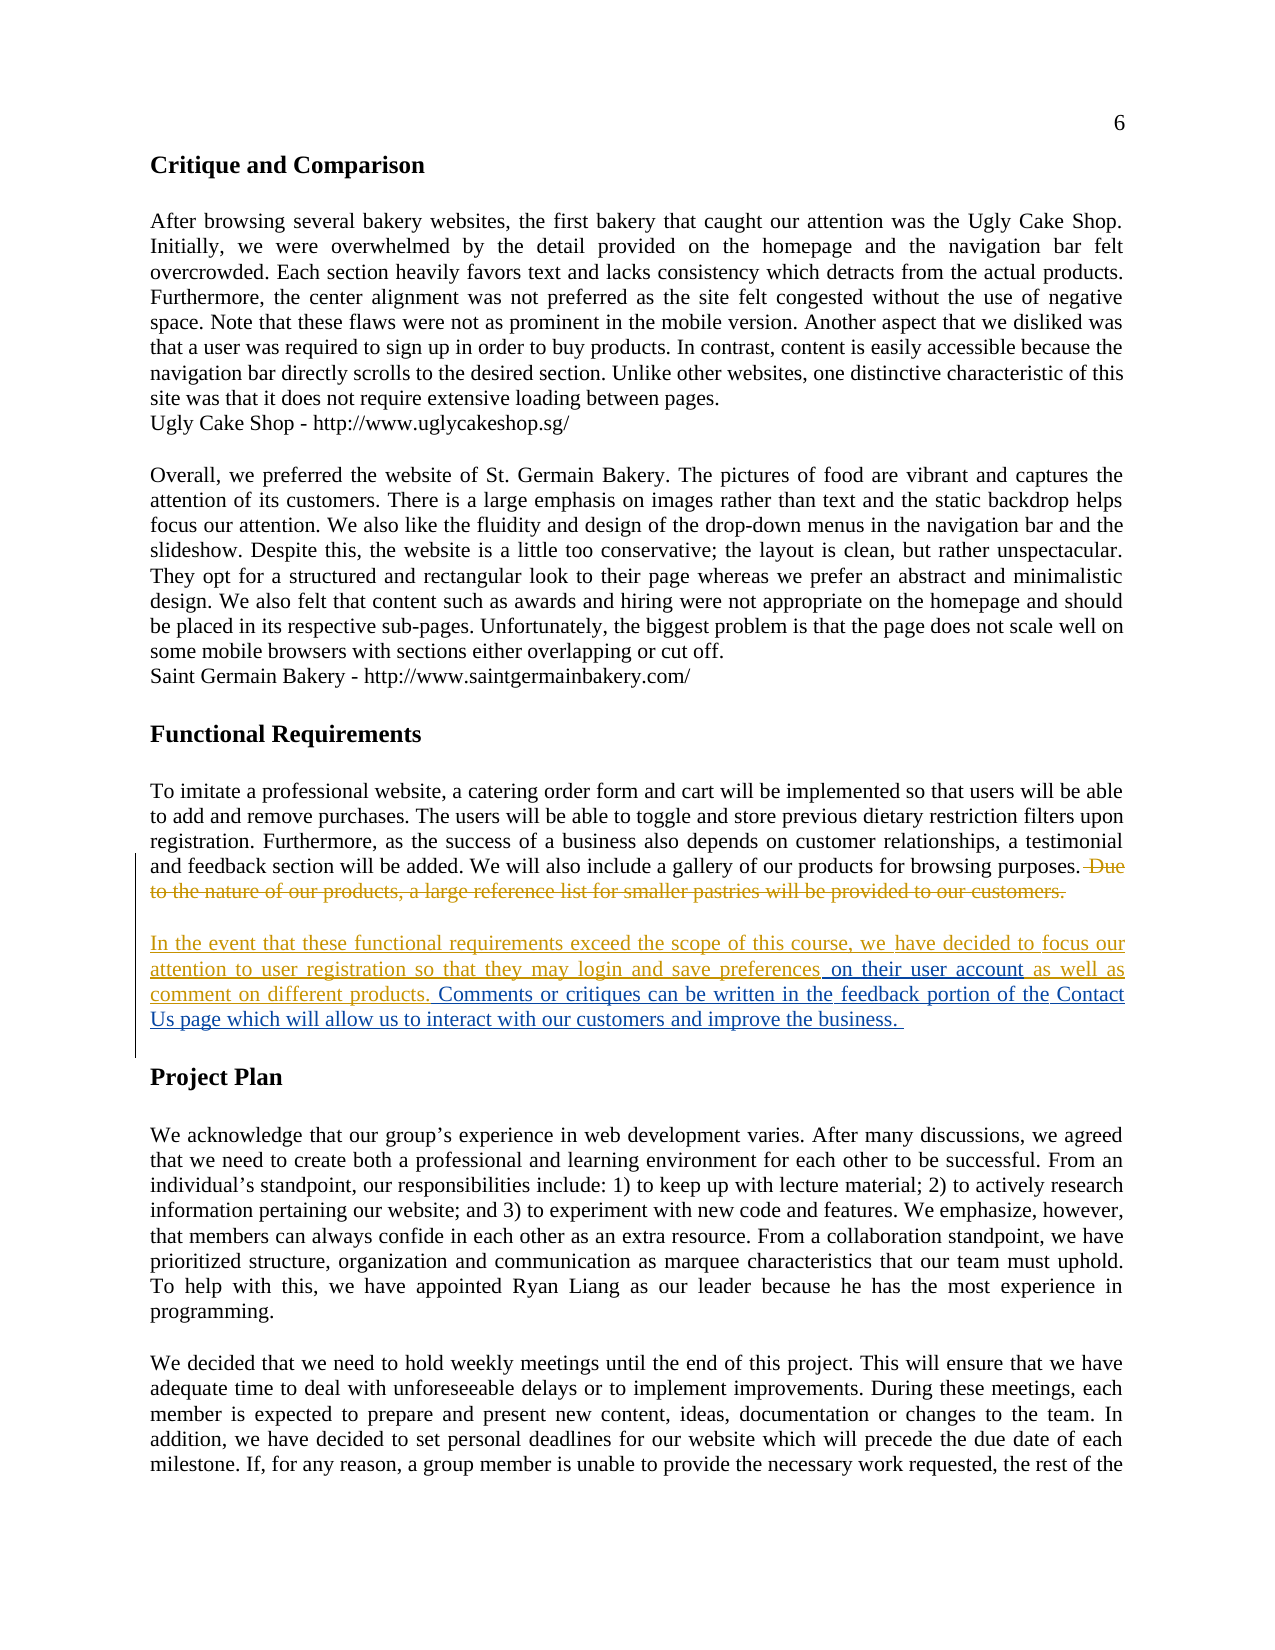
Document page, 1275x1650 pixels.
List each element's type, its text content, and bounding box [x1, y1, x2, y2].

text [150, 1350, 1125, 1476]
text After browsing several bakery websites, the first bakery that caught our attention was the Ugly Cake Shop. Initially, we were overwhelmed by the detail provided on the homepage and the navigation bar felt overcrowded. Each section heavily favors text and lacks consistency which detracts from the actual products. Furthermore, the center alignment was not preferred as the site felt congested without the use of negative space. Note that these flaws were not as prominent in the mobile version. Another aspect that we disliked was that a user was required to sign up in order to buy products. In contrast, content is easily accessible because the navigation bar directly scrolls to the desired section. Unlike other websites, one distinctive characteristic of this site was that it does not require extensive loading between pages. [150, 208, 1125, 410]
subtitle Functional Requirements [150, 719, 1125, 748]
text Ugly Cake Shop - http://www.uglycakeshop.sg/ [150, 410, 1125, 435]
subtitle Project Plan [150, 1062, 1125, 1091]
text Saint Germain Bakery - http://www.saintgermainbakery.com/ [150, 663, 1125, 689]
text To imitate a professional website, a catering order form and cart will be implemented so that users will be able to add and remove purchases. The users will be able to toggle and store previous dietary restriction filters upon registration. Furthermore, as the success of a business also depends on customer relationships, a testimonial and feedback section will be added. We will also include a gallery of our products for browsing purposes. [150, 778, 1125, 904]
text Overall, we preferred the website of St. Germain Bakery. The pictures of food are vibrant and captures the attention of its customers. There is a large emphasis on images rather than text and the static backdrop helps focus our attention. We also like the fluidity and design of the drop-down menus in the navigation bar and the slideshow. Despite this, the website is a little too conservative; the layout is clean, but rather unspectacular. They opt for a structured and rectangular look to their page whereas we prefer an abstract and minimalistic design. We also felt that content such as awards and hiring were not appropriate on the homepage and should be placed in its respective sub-pages. Unfortunately, the biggest problem is that the page does not scale well on some mobile browsers with sections either overlapping or cut off. [150, 462, 1125, 663]
subtitle Critique and Comparison [150, 150, 1125, 179]
text We acknowledge that our group’s experience in web development varies. After many discussions, we agreed that we need to create both a professional and learning environment for each other to be successful. From an individual’s standpoint, our responsibilities include: 1) to keep up with lecture material; 2) to actively research information pertaining our website; and 3) to experiment with new code and features. We emphasize, however, that members can always confide in each other as an extra resource. From a collaboration standpoint, we have prioritized structure, organization and communication as marquee characteristics that our team must uphold. To help with this, we have appointed Ryan Liang as our leader because he has the most experience in programming. [150, 1122, 1125, 1323]
